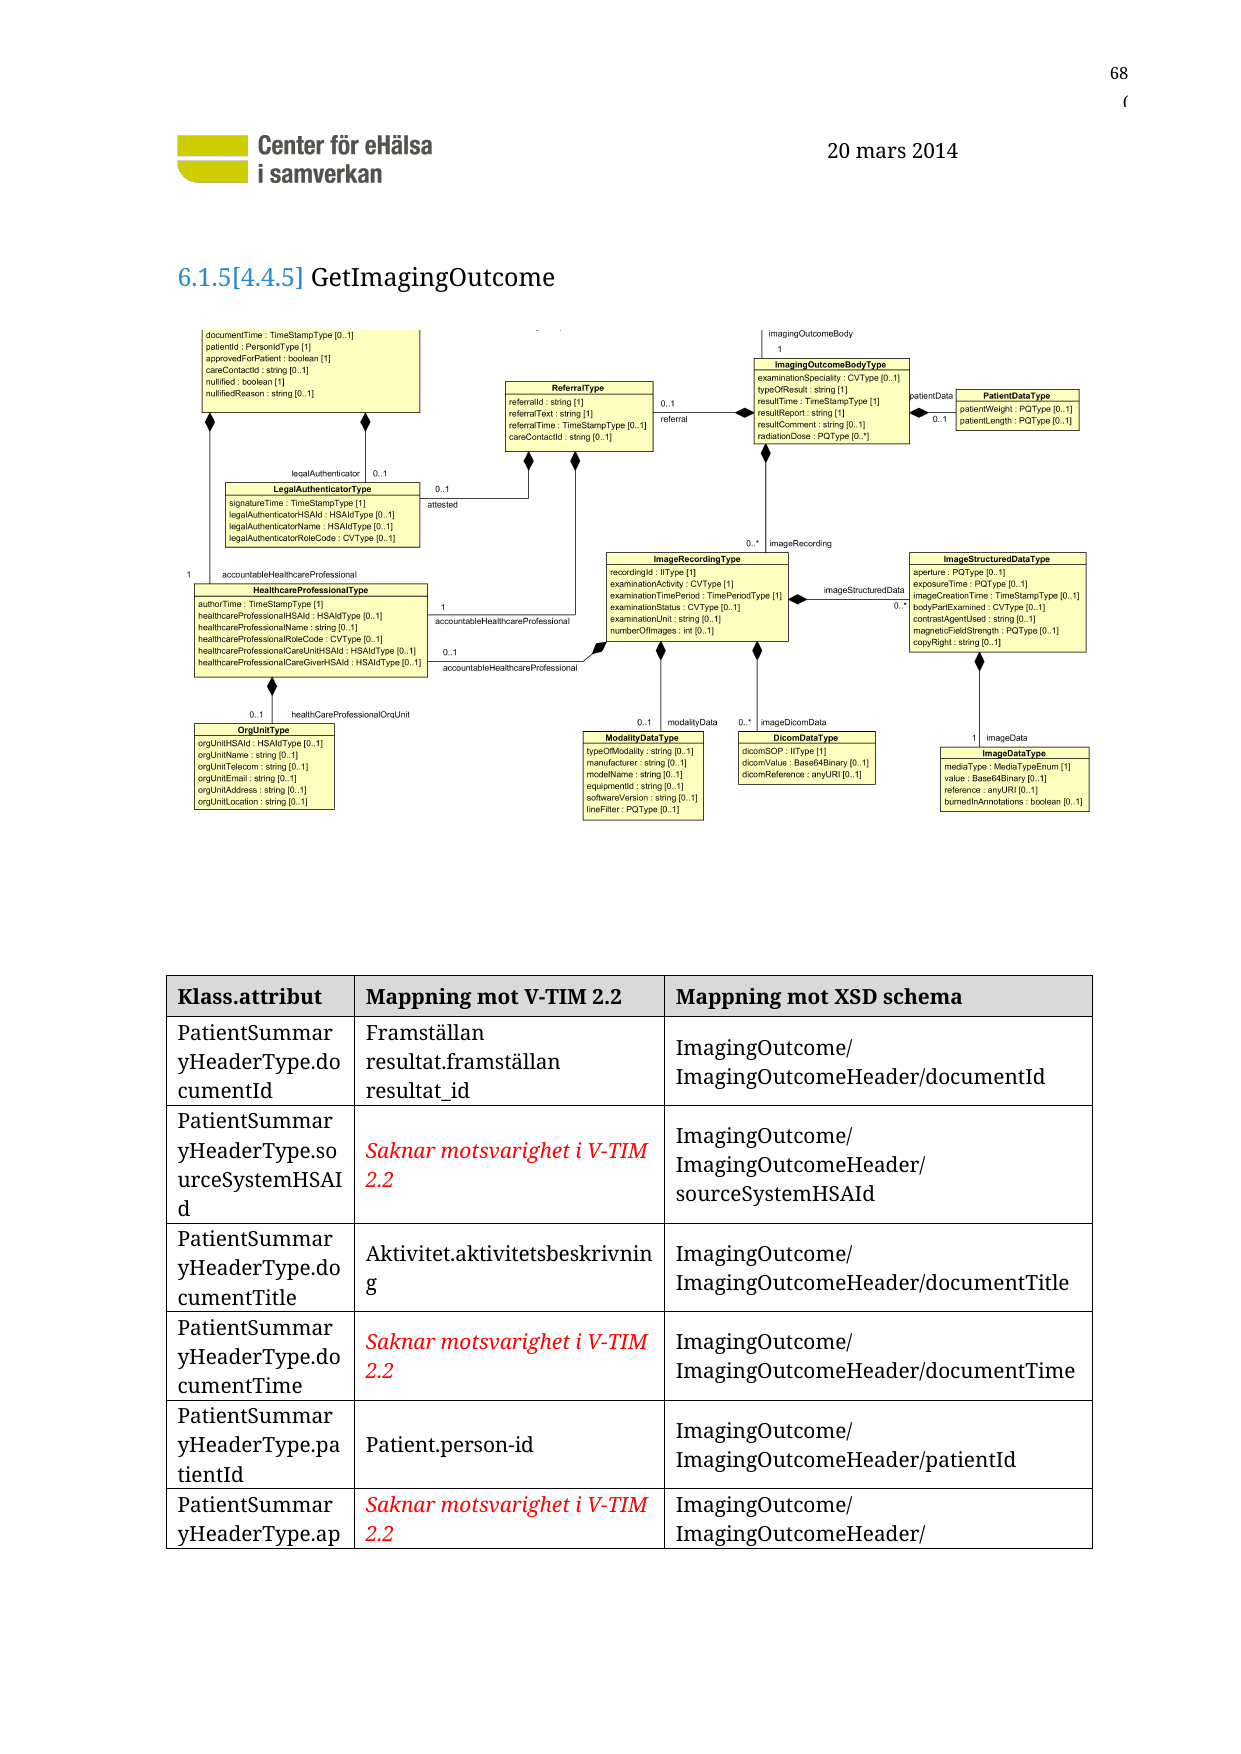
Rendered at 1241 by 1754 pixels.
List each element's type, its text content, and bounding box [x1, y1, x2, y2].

table_cell ImagingOutcome/ImagingOutcomeHeader/documentId [665, 1017, 1092, 1105]
table_cell Saknar motsvarighet i V-TIM 2.2 [355, 1106, 664, 1222]
table_header Mappning mot V-TIM 2.2 [355, 976, 664, 1016]
table_cell Saknar motsvarighet i V-TIM 2.2 [355, 1489, 664, 1547]
table_cell PatientSummaryHeaderType.documentTime [167, 1312, 354, 1399]
table_cell Framställan resultat.framställan resultat_id [355, 1017, 664, 1105]
table_cell Patient.person-id [355, 1401, 664, 1488]
table_cell PatientSummaryHeaderType.documentTitle [167, 1224, 354, 1311]
table_cell PatientSummaryHeaderType.approvedForPatient [167, 1489, 354, 1547]
table_cell PatientSummaryHeaderType.sourceSystemHSAId [167, 1106, 354, 1222]
table_cell PatientSummaryHeaderType.patientId [167, 1401, 354, 1488]
table_cell PatientSummaryHeaderType.documentId [167, 1017, 354, 1105]
table_cell ImagingOutcome/ImagingOutcomeHeader/approvedForPatient [665, 1489, 1092, 1547]
table_cell Saknar motsvarighet i V-TIM 2.2 [355, 1312, 664, 1399]
table_header Mappning mot XSD schema [665, 976, 1092, 1016]
table_header Klass.attribut [167, 976, 354, 1016]
table_cell Aktivitet.aktivitetsbeskrivning [355, 1224, 664, 1311]
picture [177, 330, 1092, 823]
table_cell ImagingOutcome/ImagingOutcomeHeader/sourceSystemHSAId [665, 1106, 1092, 1222]
table_cell ImagingOutcome/ImagingOutcomeHeader/documentTitle [665, 1224, 1092, 1311]
picture [177, 135, 432, 183]
subtitle GetImagingOutcome [177, 260, 1081, 294]
table_cell ImagingOutcome/ImagingOutcomeHeader/documentTime [665, 1312, 1092, 1399]
table_cell ImagingOutcome/ImagingOutcomeHeader/patientId [665, 1401, 1092, 1488]
